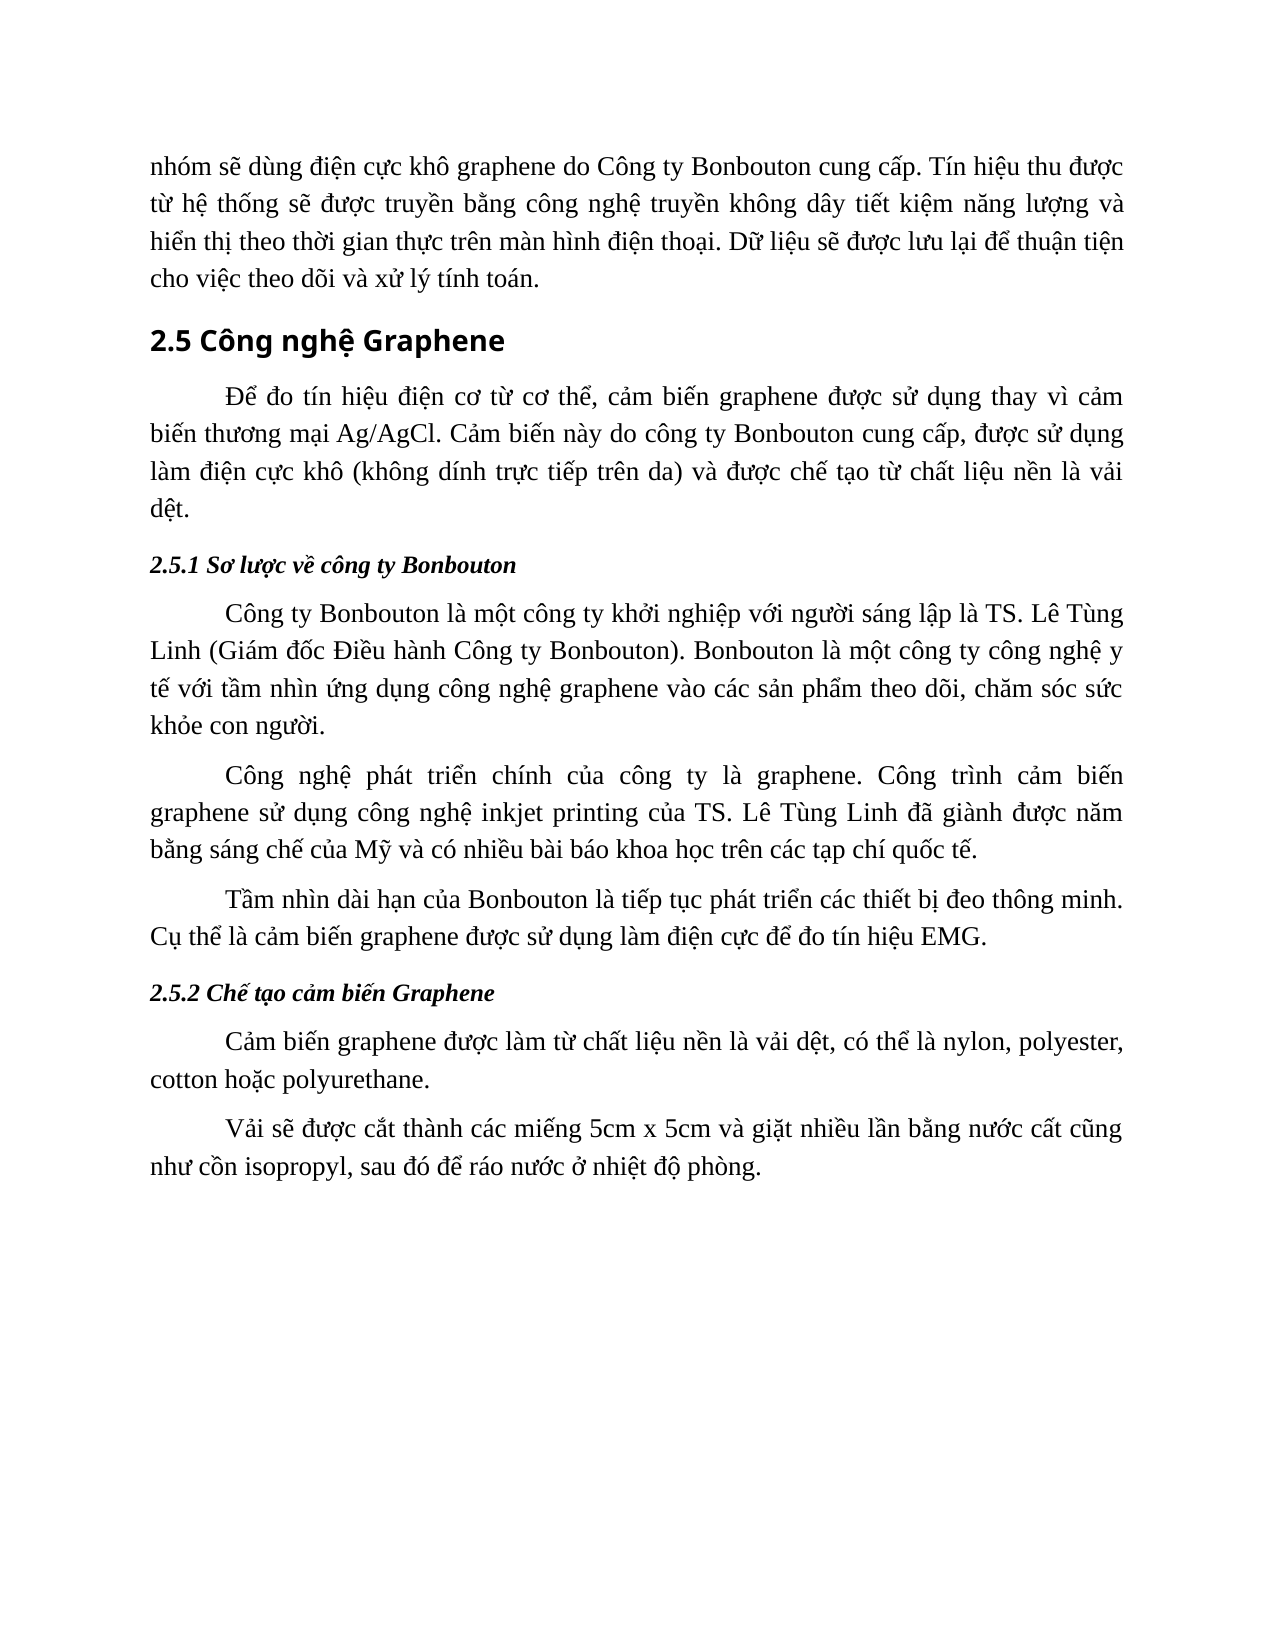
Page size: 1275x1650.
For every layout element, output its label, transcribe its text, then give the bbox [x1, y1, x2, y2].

subtitle 2.5 Công nghệ Graphene [150, 320, 1125, 360]
text Công nghệ phát triển chính của công ty là graphene. Công trình cảm biến graphene sử dụng công nghệ inkjet printing của TS. Lê Tùng Linh đã giành được năm bằng sáng chế của Mỹ và có nhiều bài báo khoa học trên các tạp chí quốc tế. [150, 759, 1125, 796]
subtitle 2.5.2 Chế tạo cảm biến Graphene [150, 978, 1125, 1007]
text Tầm nhìn dài hạn của Bonbouton là tiếp tục phát triển các thiết bị đeo thông minh. Cụ thể là cảm biến graphene được sử dụng làm điện cực để đo tín hiệu EMG. [150, 883, 1125, 952]
text Vải sẽ được cắt thành các miếng 5cm x 5cm và giặt nhiều lần bằng nước cất cũng như cồn isopropyl, sau đó để ráo nước ở nhiệt độ phòng. [150, 1113, 1125, 1181]
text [150, 150, 1125, 293]
text Để đo tín hiệu điện cơ từ cơ thể, cảm biến graphene được sử dụng thay vì cảm biến thương mại Ag/AgCl. Cảm biến này do công ty Bonbouton cung cấp, được sử dụng làm điện cực khô (không dính trực tiếp trên da) và được chế tạo từ chất liệu nền là vải dệt. [150, 380, 1125, 523]
subtitle 2.5.1 Sơ lược về công ty Bonbouton [150, 550, 1125, 579]
text Cảm biến graphene được làm từ chất liệu nền là vải dệt, có thể là nylon, polyester, cotton hoặc polyurethane. [150, 1026, 1125, 1094]
text Công nghệ phát triển chính của công ty là graphene. Công trình cảm biến graphene sử dụng công nghệ inkjet printing của TS. Lê Tùng Linh đã giành được năm bằng sáng chế của Mỹ và có nhiều bài báo khoa học trên các tạp chí quốc tế. [150, 827, 1125, 864]
text Công ty Bonbouton là một công ty khởi nghiệp với người sáng lập là TS. Lê Tùng Linh (Giám đốc Điều hành Công ty Bonbouton). Bonbouton là một công ty công nghệ y tế với tầm nhìn ứng dụng công nghệ graphene vào các sản phẩm theo dõi, chăm sóc sức khỏe con người. [150, 597, 1125, 740]
